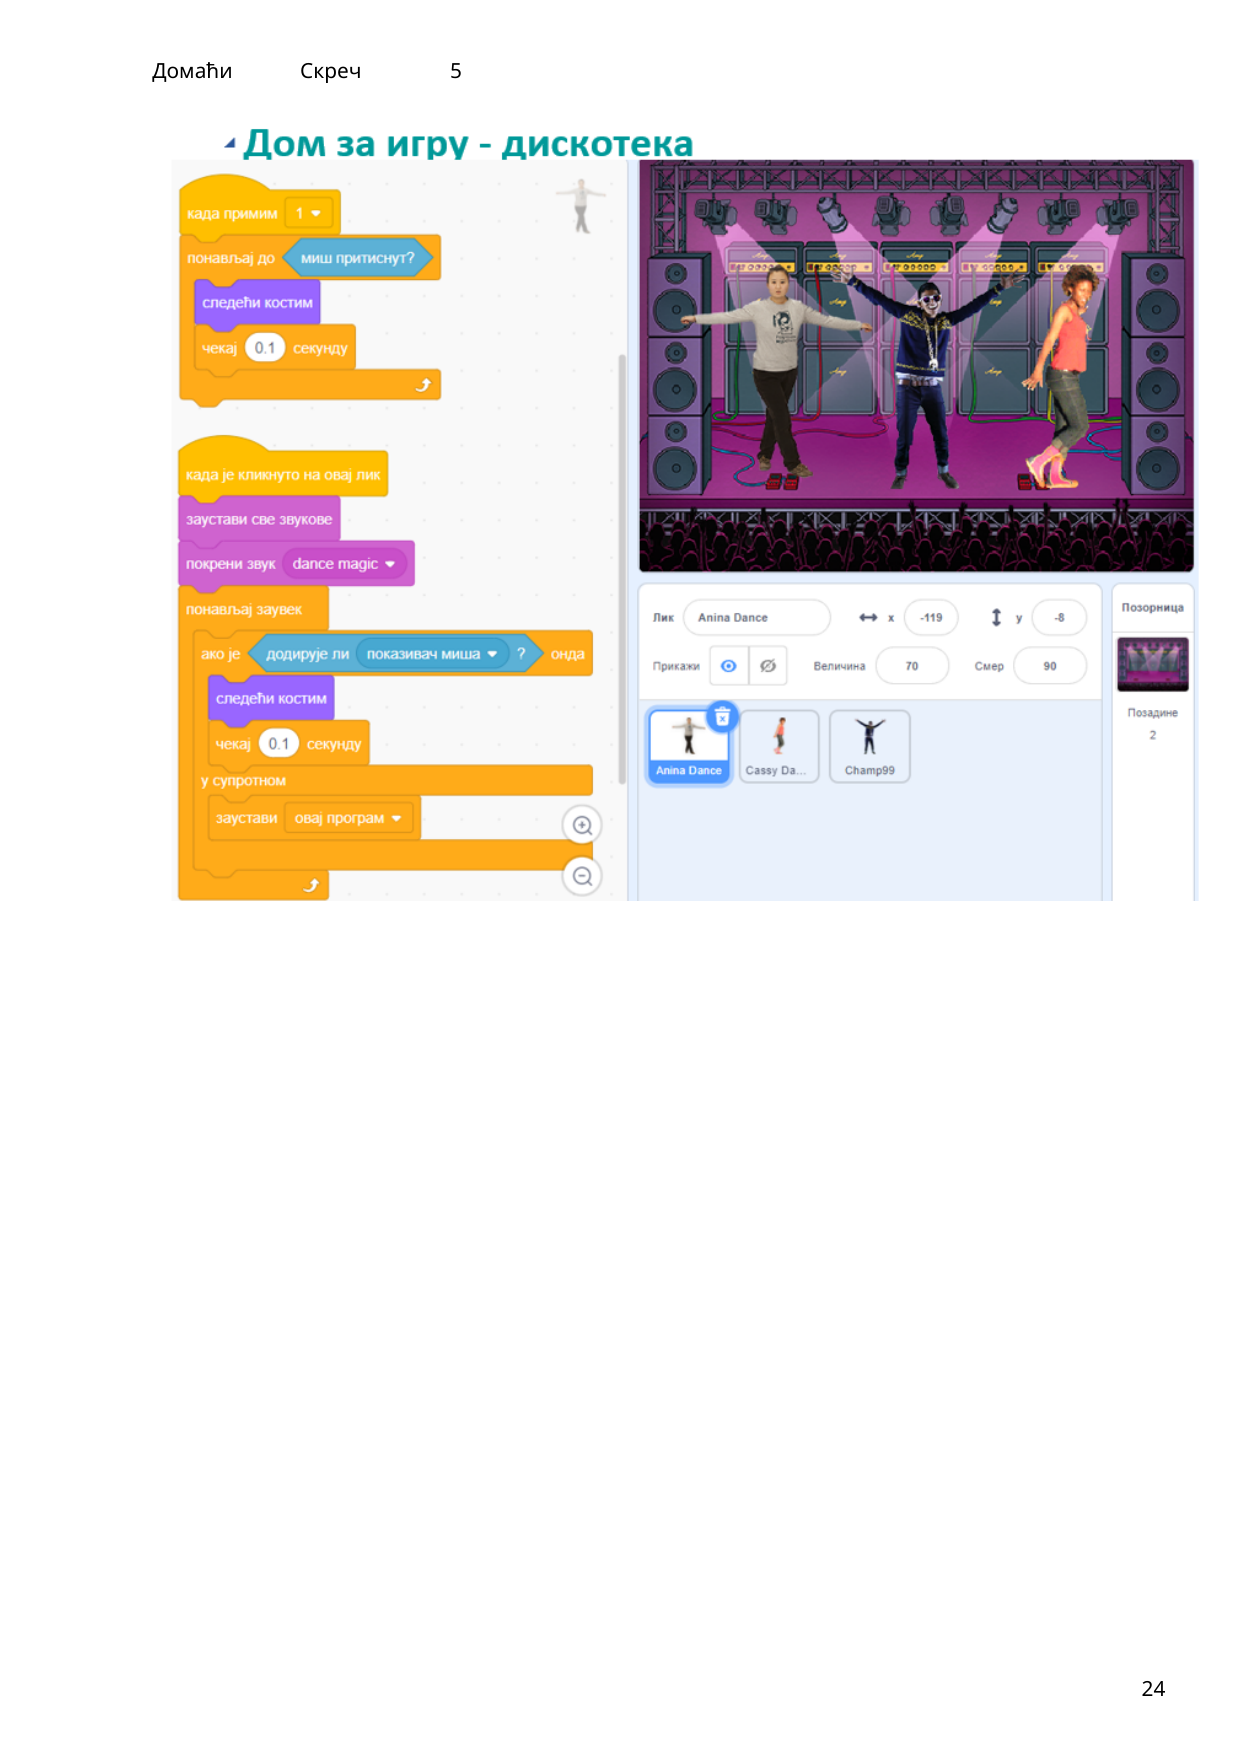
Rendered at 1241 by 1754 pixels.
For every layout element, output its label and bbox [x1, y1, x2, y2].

picture [152, 112, 1241, 901]
